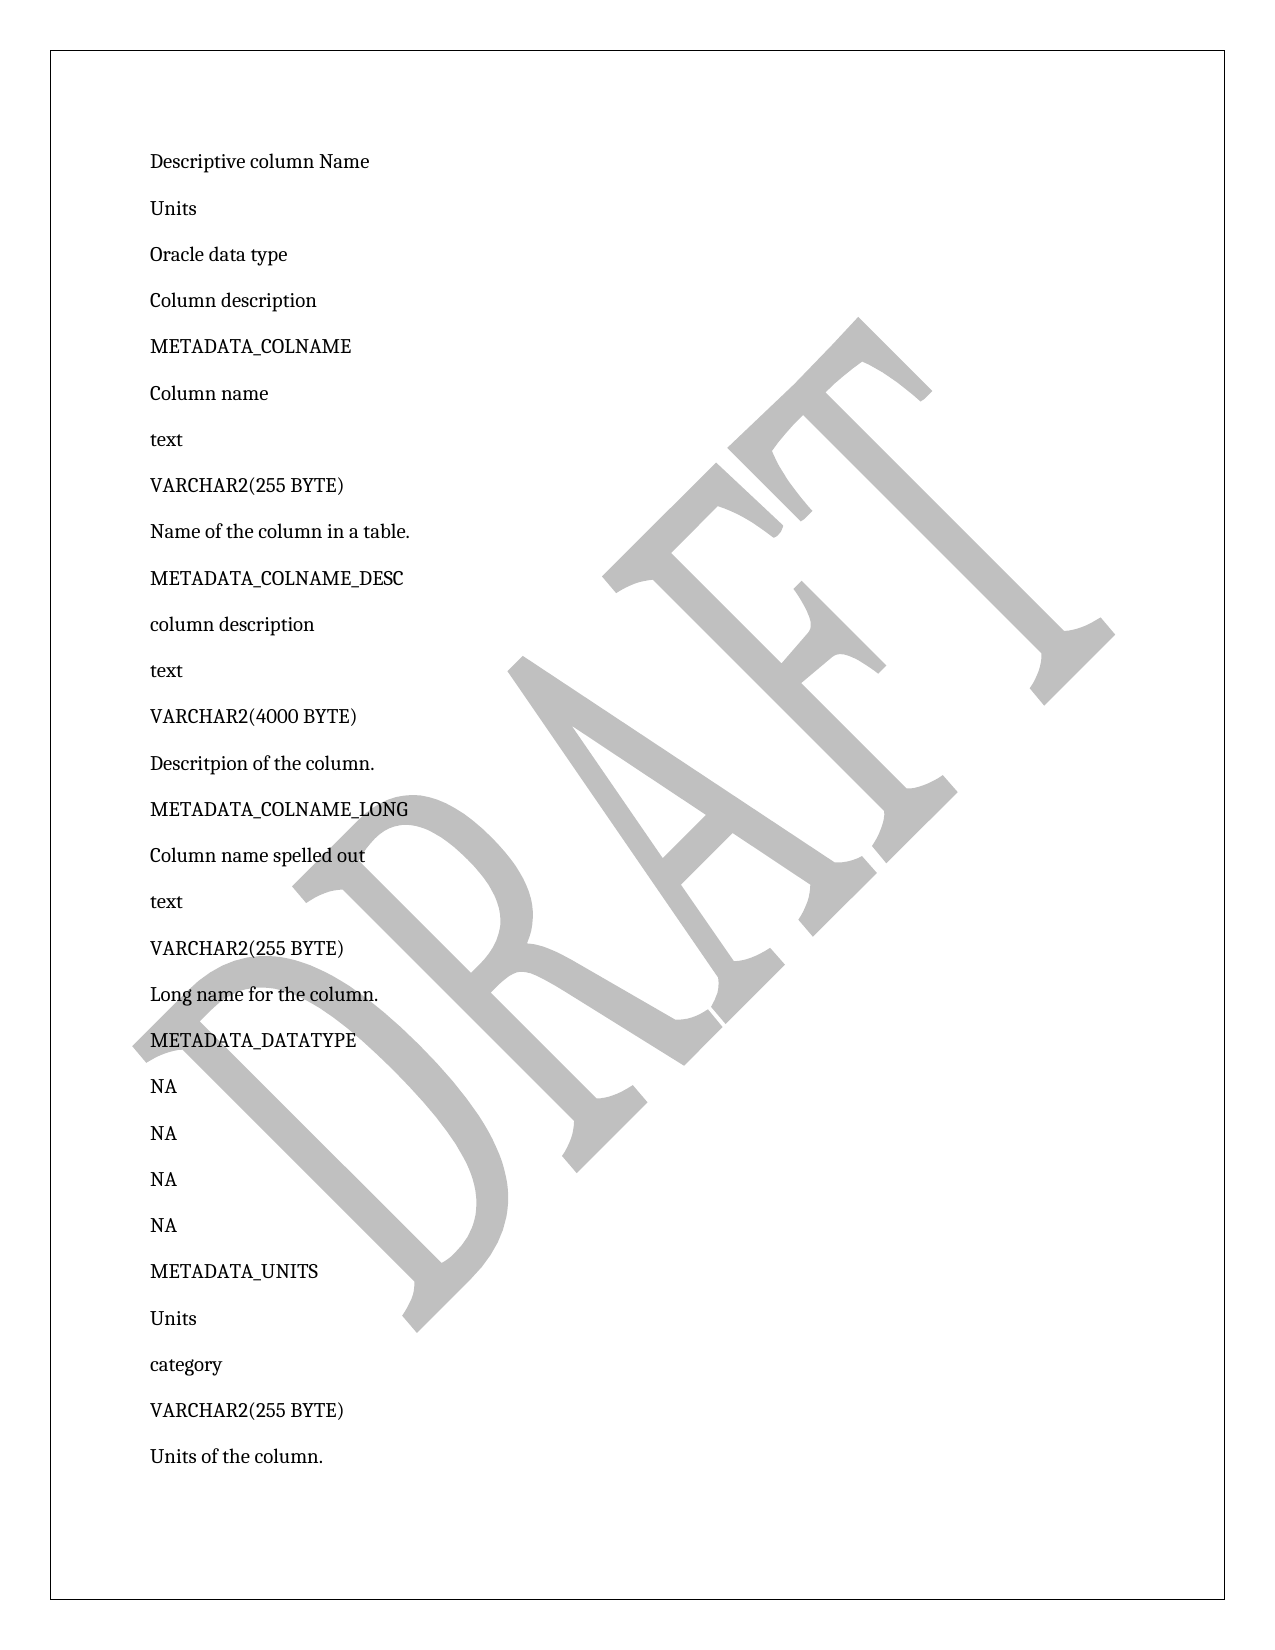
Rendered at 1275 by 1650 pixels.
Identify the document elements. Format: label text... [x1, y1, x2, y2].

text column description [150, 612, 1125, 636]
text Long name for the column. [150, 982, 1125, 1006]
text METADATA_COLNAME [150, 335, 1125, 359]
text METADATA_UNITS [150, 1260, 1125, 1284]
text NA [150, 1121, 1125, 1145]
text text [150, 890, 1125, 914]
text Name of the column in a table. [150, 520, 1125, 544]
text Oracle data type [150, 242, 1125, 266]
text Units [150, 1306, 1125, 1330]
text Units [150, 196, 1125, 220]
text METADATA_COLNAME_DESC [150, 566, 1125, 590]
text VARCHAR2(255 BYTE) [150, 1399, 1125, 1423]
text METADATA_DATATYPE [150, 1029, 1125, 1053]
text text [150, 427, 1125, 451]
text METADATA_COLNAME_LONG [150, 797, 1125, 821]
text Column description [150, 289, 1125, 313]
text category [150, 1352, 1125, 1376]
text NA [150, 1167, 1125, 1191]
text VARCHAR2(255 BYTE) [150, 936, 1125, 960]
text Column name [150, 381, 1125, 405]
text Descritpion of the column. [150, 751, 1125, 775]
text NA [150, 1075, 1125, 1099]
text VARCHAR2(255 BYTE) [150, 474, 1125, 498]
text VARCHAR2(4000 BYTE) [150, 705, 1125, 729]
text NA [150, 1214, 1125, 1238]
text Column name spelled out [150, 844, 1125, 868]
text Units of the column. [150, 1445, 1125, 1469]
text text [150, 659, 1125, 683]
text Descriptive column Name [150, 150, 1125, 174]
